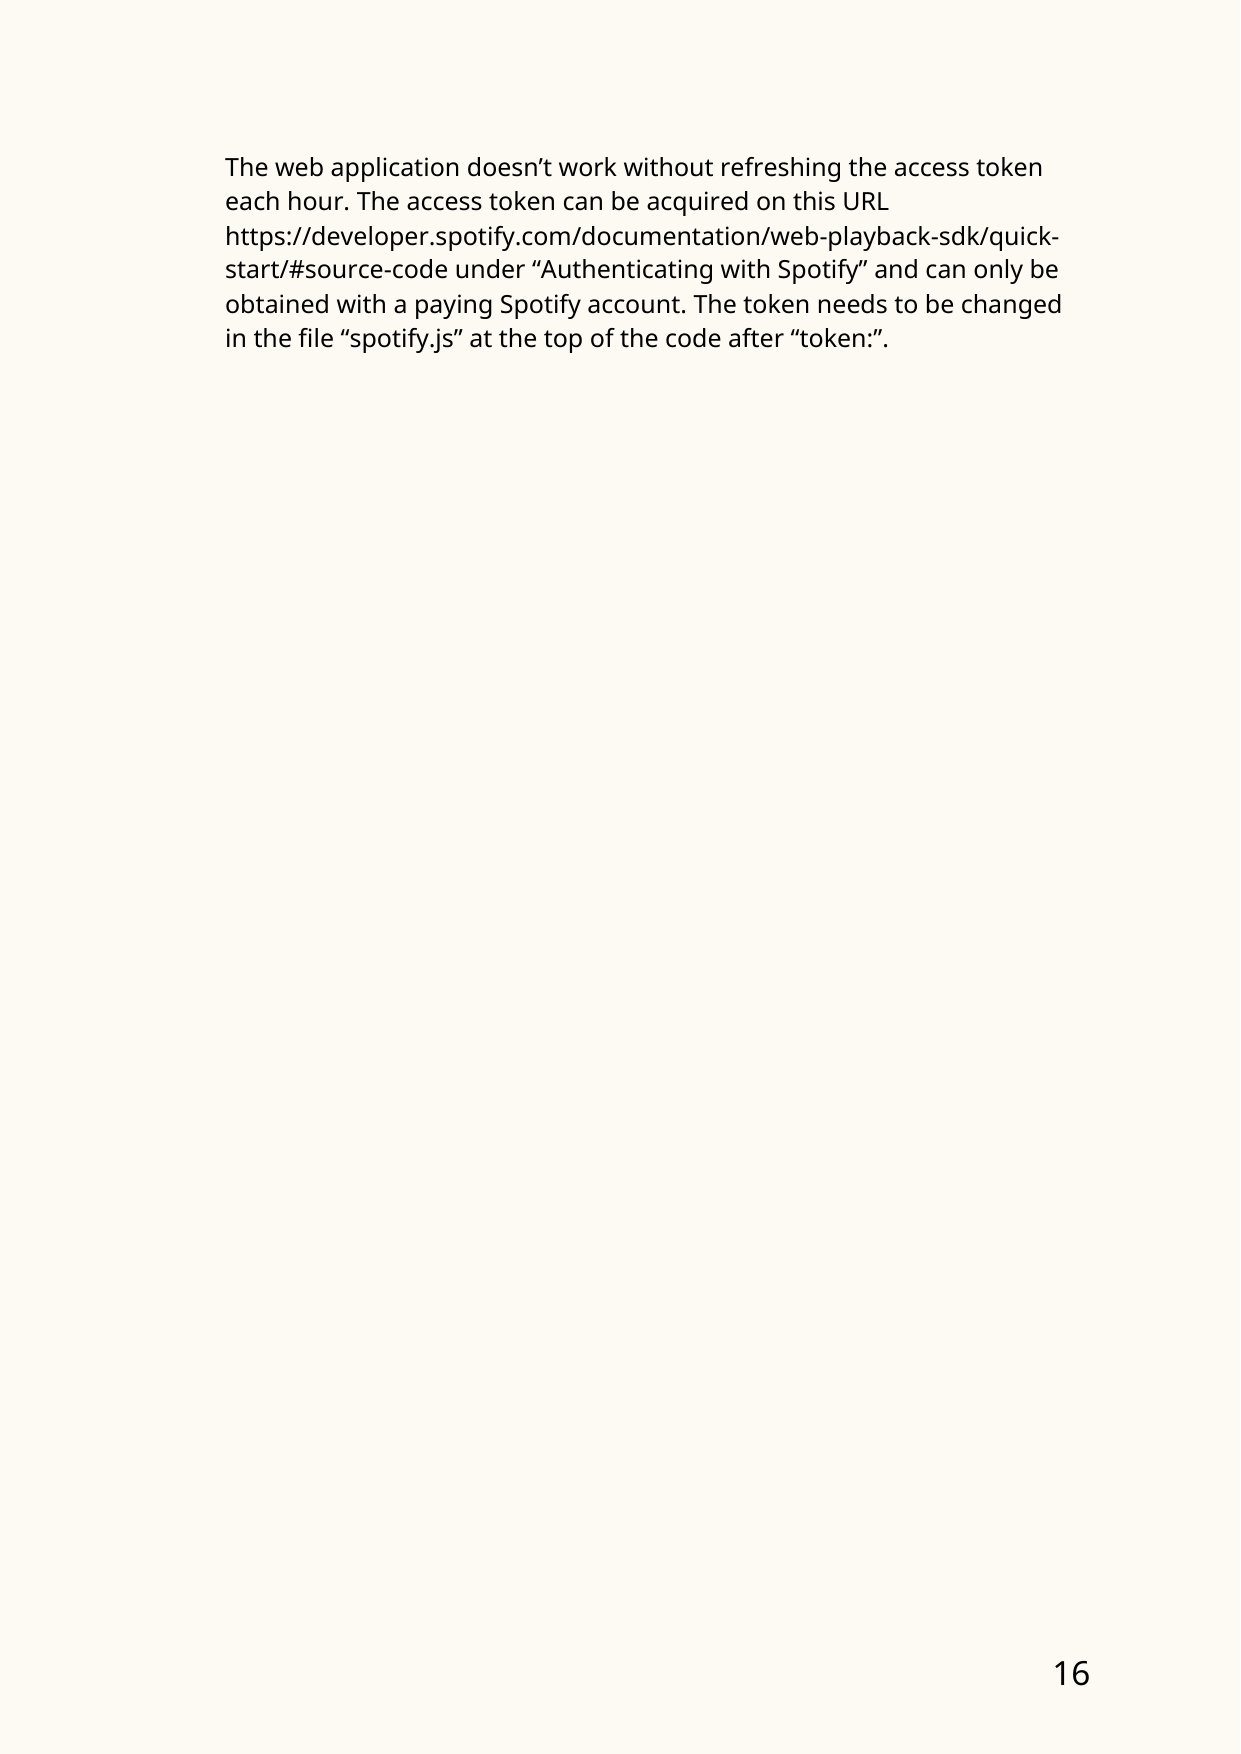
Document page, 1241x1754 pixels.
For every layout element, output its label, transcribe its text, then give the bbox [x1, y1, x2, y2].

text The web application doesn’t work without refreshing the access token each hour. The access token can be acquired on this URL https://developer.spotify.com/documentation/web-playback-sdk/quick-start/#source-code under “Authenticating with Spotify” and can only be obtained with a paying Spotify account. The token needs to be changed in the file “spotify.js” at the top of the code after “token:”. [225, 150, 1090, 354]
